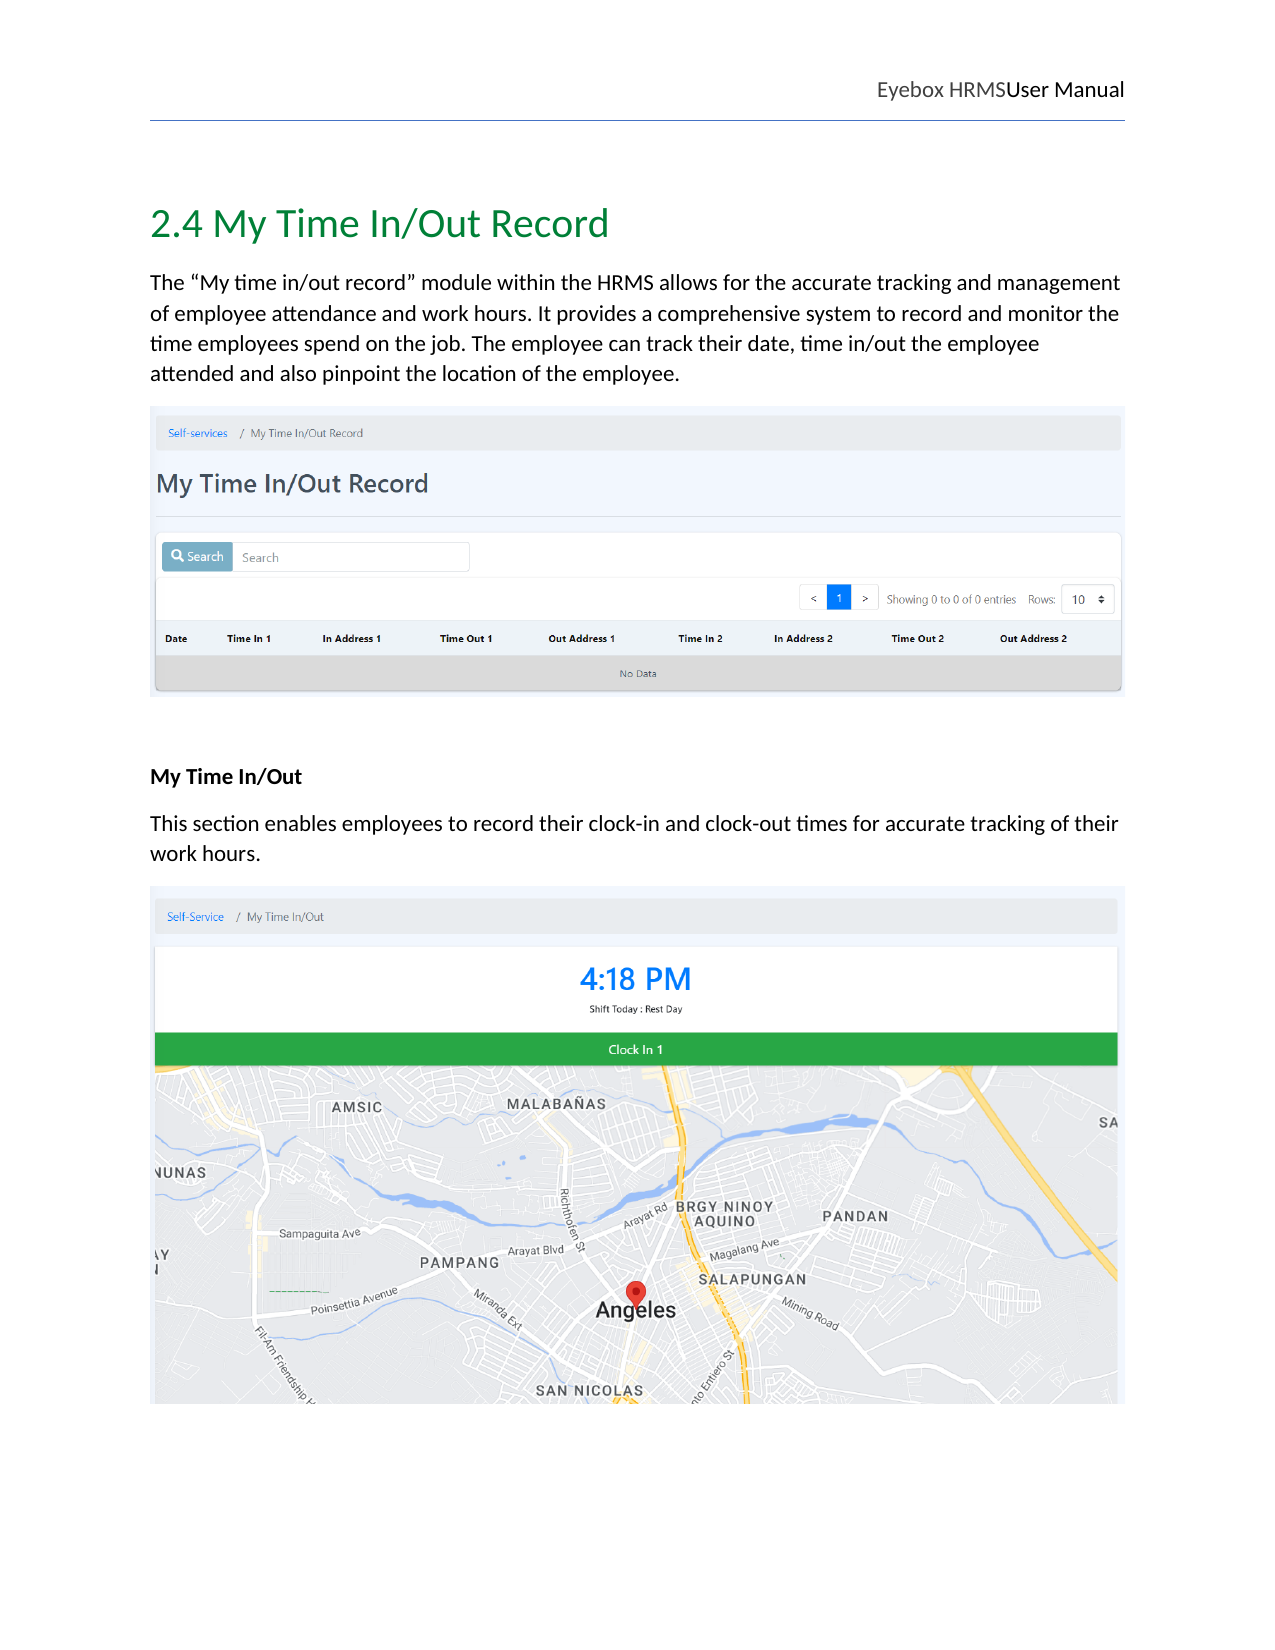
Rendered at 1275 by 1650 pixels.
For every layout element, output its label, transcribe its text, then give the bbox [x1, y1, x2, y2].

picture [150, 406, 1125, 697]
text 2.4 My Time In/Out Record [150, 197, 1125, 248]
text My Time In/Out [150, 762, 1125, 790]
picture [150, 886, 1125, 1404]
text The “My time in/out record” module within the HRMS allows for the accurate tracking and management of employee attendance and work hours. It provides a comprehensive system to record and monitor the time employees spend on the job. The employee can track their date, time in/out the employee attended and also pinpoint the location of the employee. [150, 268, 1125, 387]
text This section enables employees to record their clock-in and clock-out times for accurate tracking of their work hours. [150, 809, 1125, 867]
